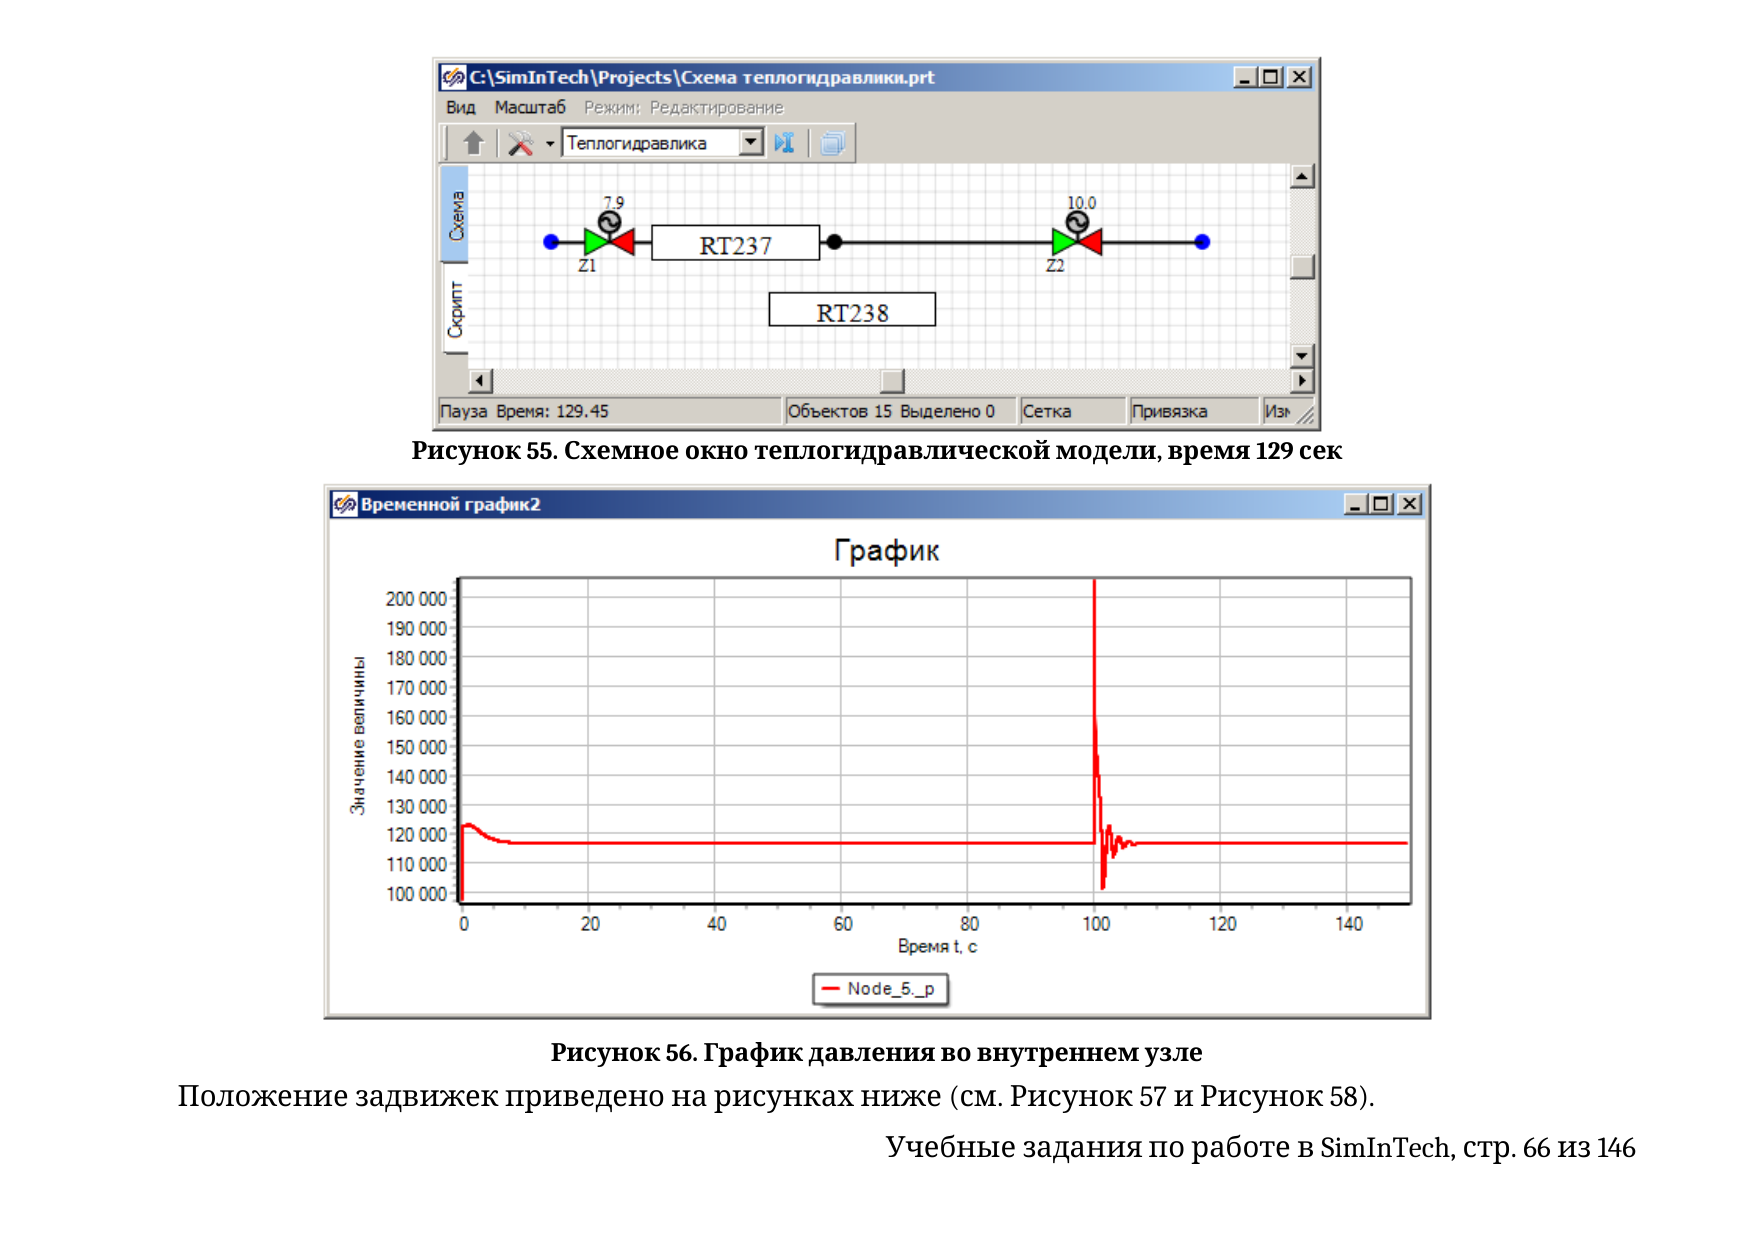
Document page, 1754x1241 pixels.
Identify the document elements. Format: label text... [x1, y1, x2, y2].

picture [423, 51, 1331, 438]
picture [316, 478, 1438, 1023]
